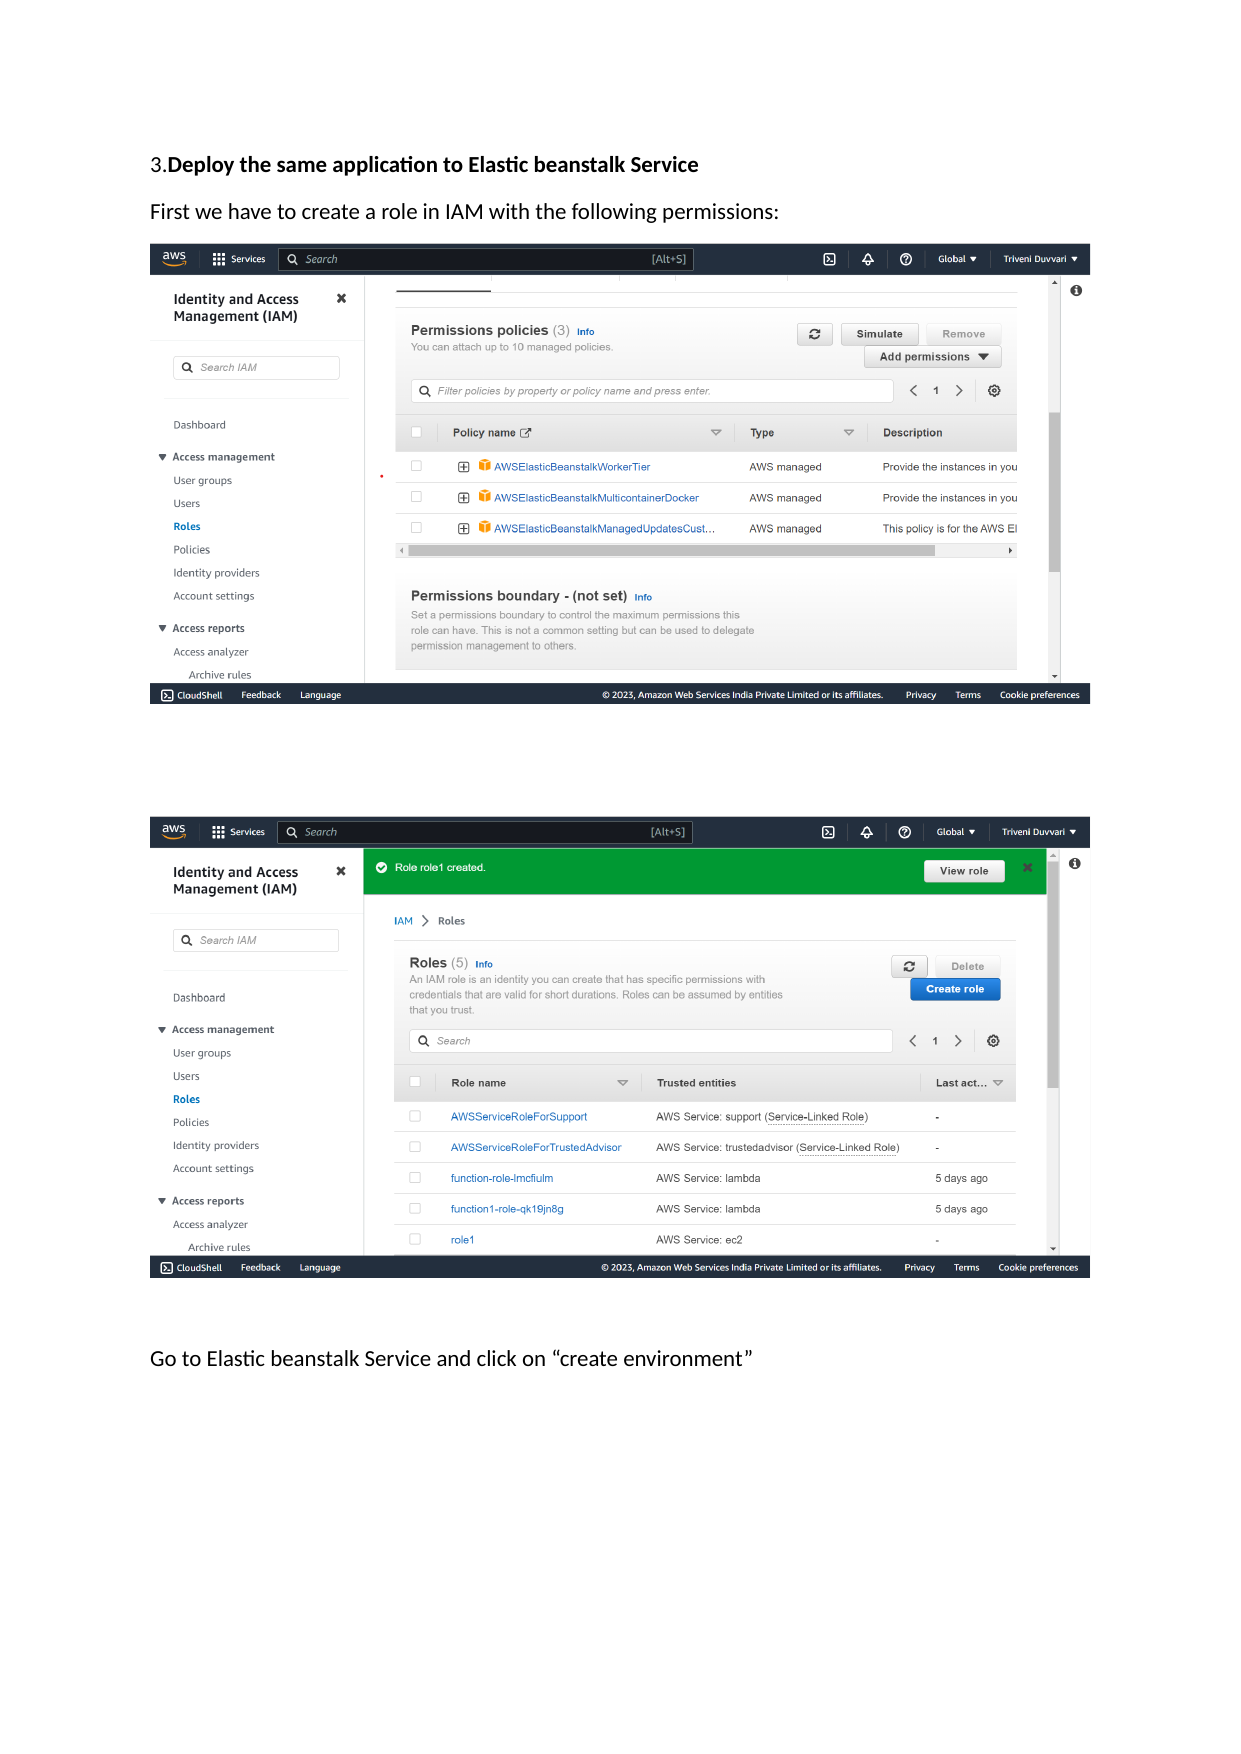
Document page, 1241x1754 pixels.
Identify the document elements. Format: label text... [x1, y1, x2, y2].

text First we have to create a role in IAM with the following permissions: [150, 197, 1090, 225]
picture [150, 816, 1091, 1278]
picture [150, 243, 1091, 704]
text Go to Elastic beanstalk Service and click on “create environment” [150, 1344, 1090, 1372]
text 3.Deploy the same application to Elastic beanstalk Service [150, 150, 1090, 178]
